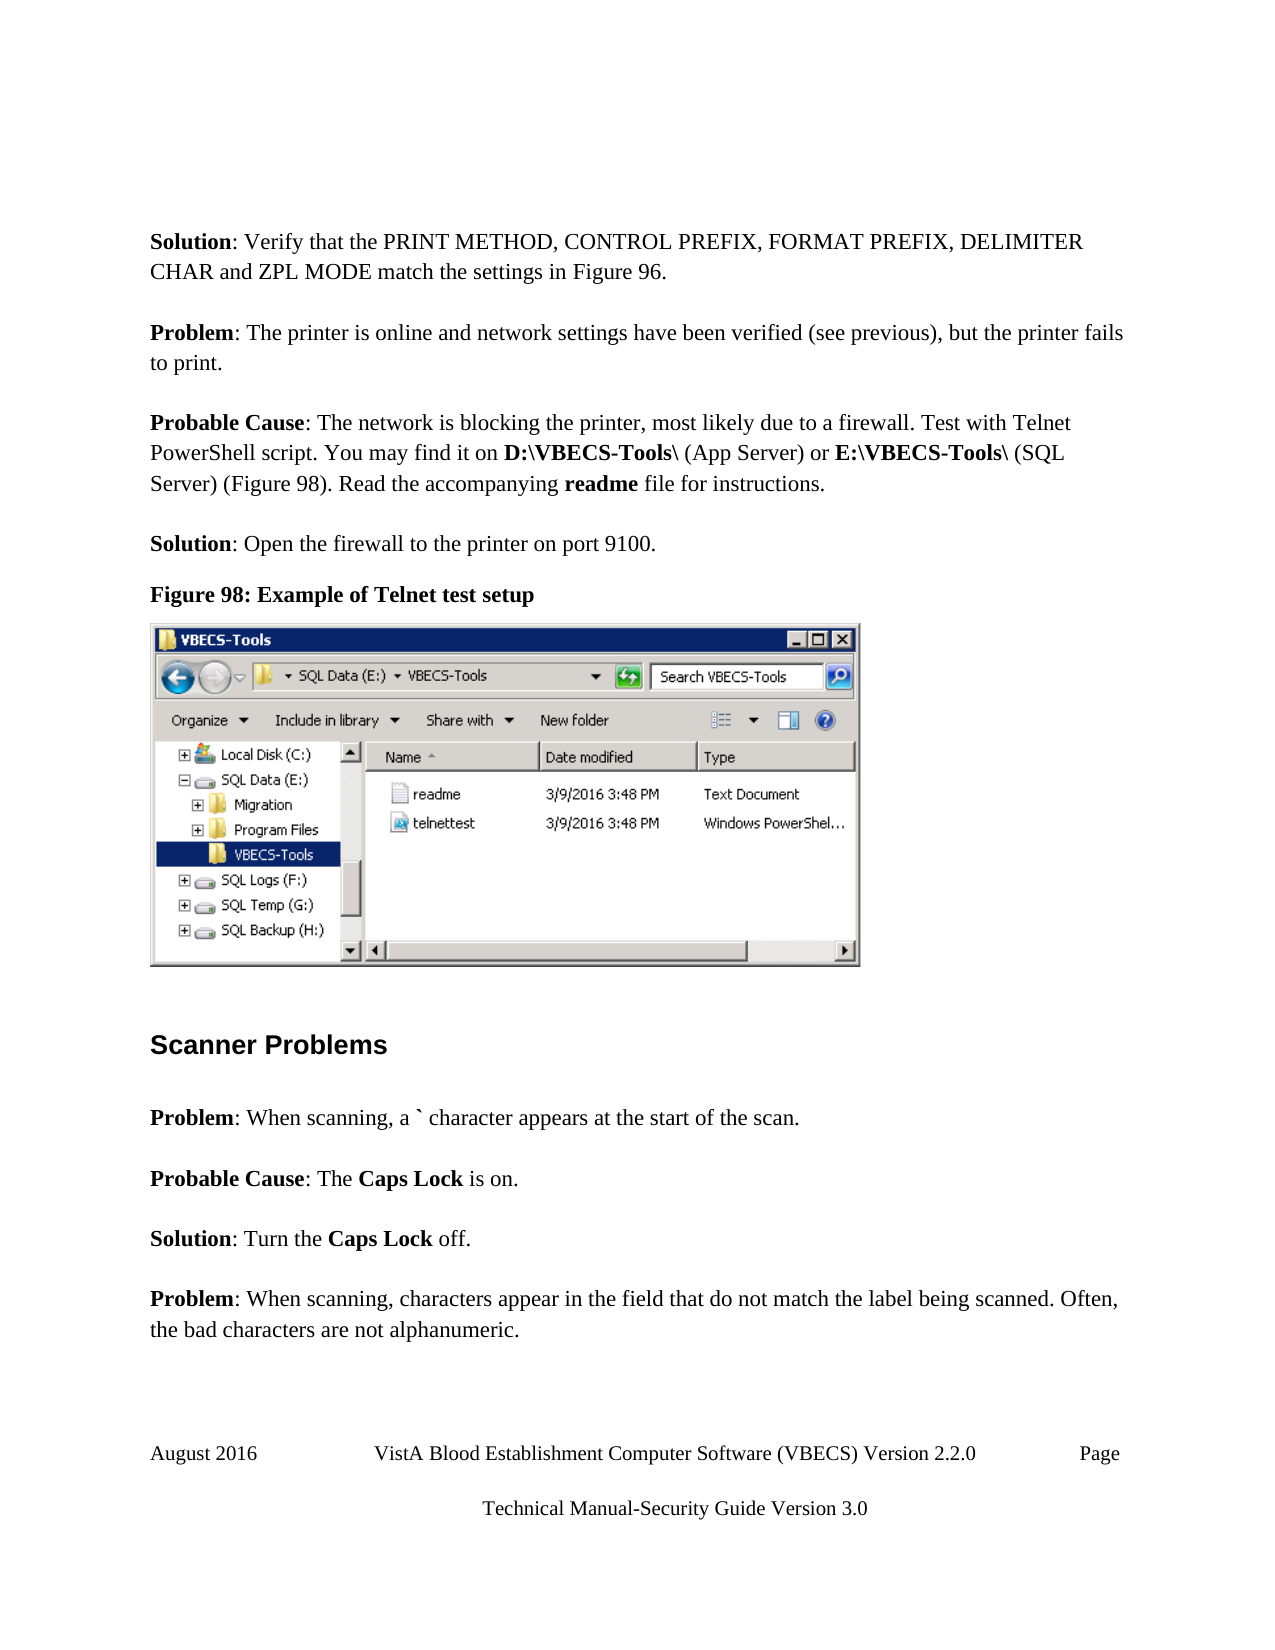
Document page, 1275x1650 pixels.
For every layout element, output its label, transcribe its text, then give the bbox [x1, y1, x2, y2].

text Solution: Open the firewall to the printer on port 9100. [150, 530, 1125, 556]
text Problem: The printer is online and network settings have been verified (see previous), but the printer fails to print. [150, 318, 1125, 375]
text Solution: Turn the Caps Lock off. [150, 1225, 1125, 1251]
text Solution: Verify that the PRINT METHOD, CONTROL PREFIX, FORMAT PREFIX, DELIMITER CHAR and ZPL MODE match the settings in Figure 96. [150, 228, 1125, 284]
picture [150, 623, 861, 967]
text Probable Cause: The network is blocking the printer, most likely due to a firewall. Test with Telnet PowerShell script. You may find it on D:\VBECS-Tools\ (App Server) or E:\VBECS-Tools\ (SQL Server) (Figure 98). Read the accompanying readme file for instructions. [150, 409, 1125, 496]
subtitle Scanner Problems (DR3363) [150, 1025, 1125, 1062]
text Figure 98: Example of Telnet test setup [150, 581, 1125, 607]
text Problem: When scanning, characters appear in the field that do not match the label being scanned. Often, the bad characters are not alphanumeric. [150, 1285, 1125, 1342]
text Probable Cause: The Caps Lock is on. [150, 1164, 1125, 1191]
text Problem: When scanning, a ` character appears at the start of the scan. [150, 1104, 1125, 1131]
